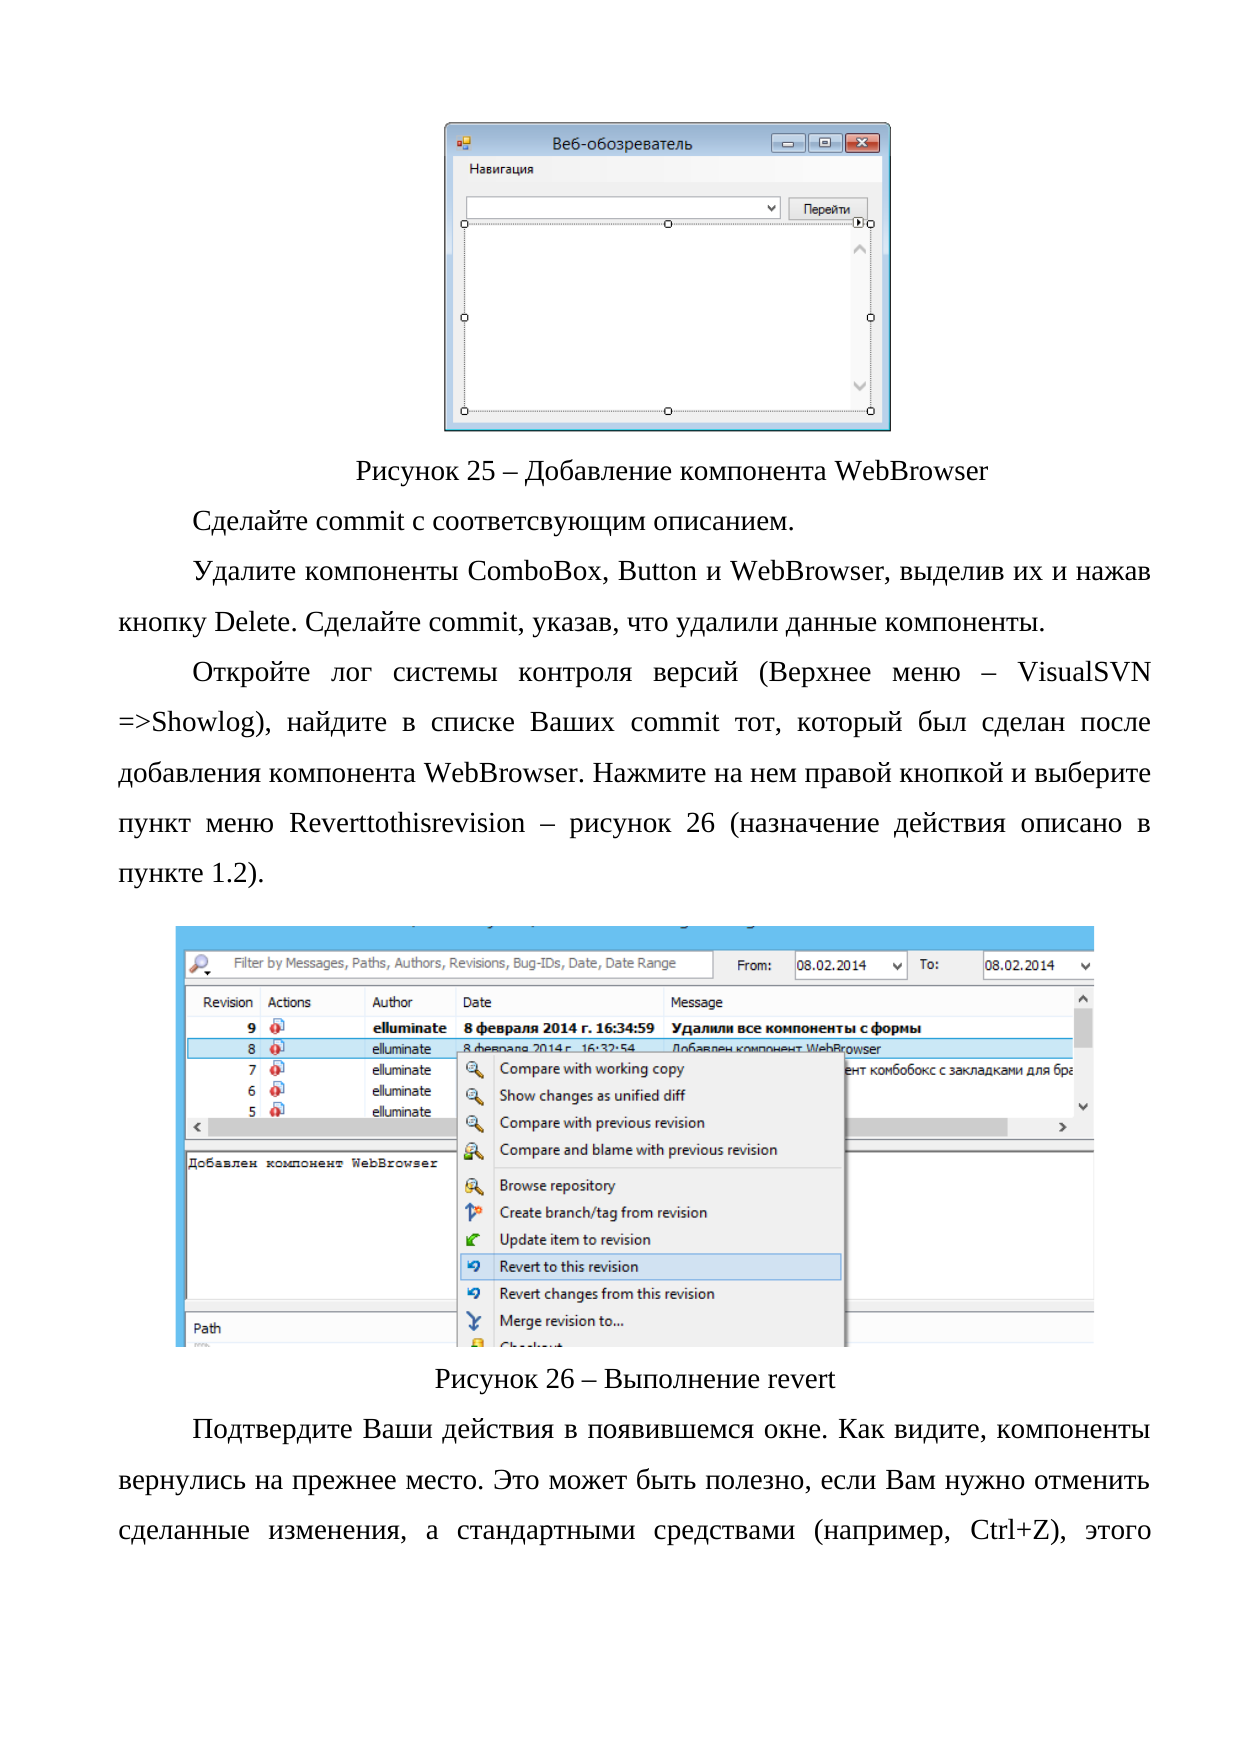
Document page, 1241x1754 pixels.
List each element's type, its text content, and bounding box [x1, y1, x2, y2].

text Удалите компоненты ComboBox, Button и WebBrowser, выделив их и нажав кнопку Delete. Сделайте commit, указав, что удалили данные компоненты. [118, 553, 1152, 637]
picture [175, 926, 1095, 1347]
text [118, 1411, 1152, 1546]
picture [440, 118, 903, 439]
text Рисунок 25 – Добавление компонента WebBrowser [118, 453, 1152, 486]
text Рисунок 26 – Выполнение revert [118, 1361, 1152, 1395]
text Сделайте commit с соответсвующим описанием. [118, 503, 1152, 537]
text Откройте лог системы контроля версий (Верхнее меню – VisualSVN =>Showlog), найдите в списке Ваших commit тот, который был сделан после добавления компонента WebBrowser. Нажмите на нем правой кнопкой и выберите пункт меню Reverttothisrevision – рисунок 26 (назначение действия описано в пункте 1.2). [118, 654, 1152, 889]
